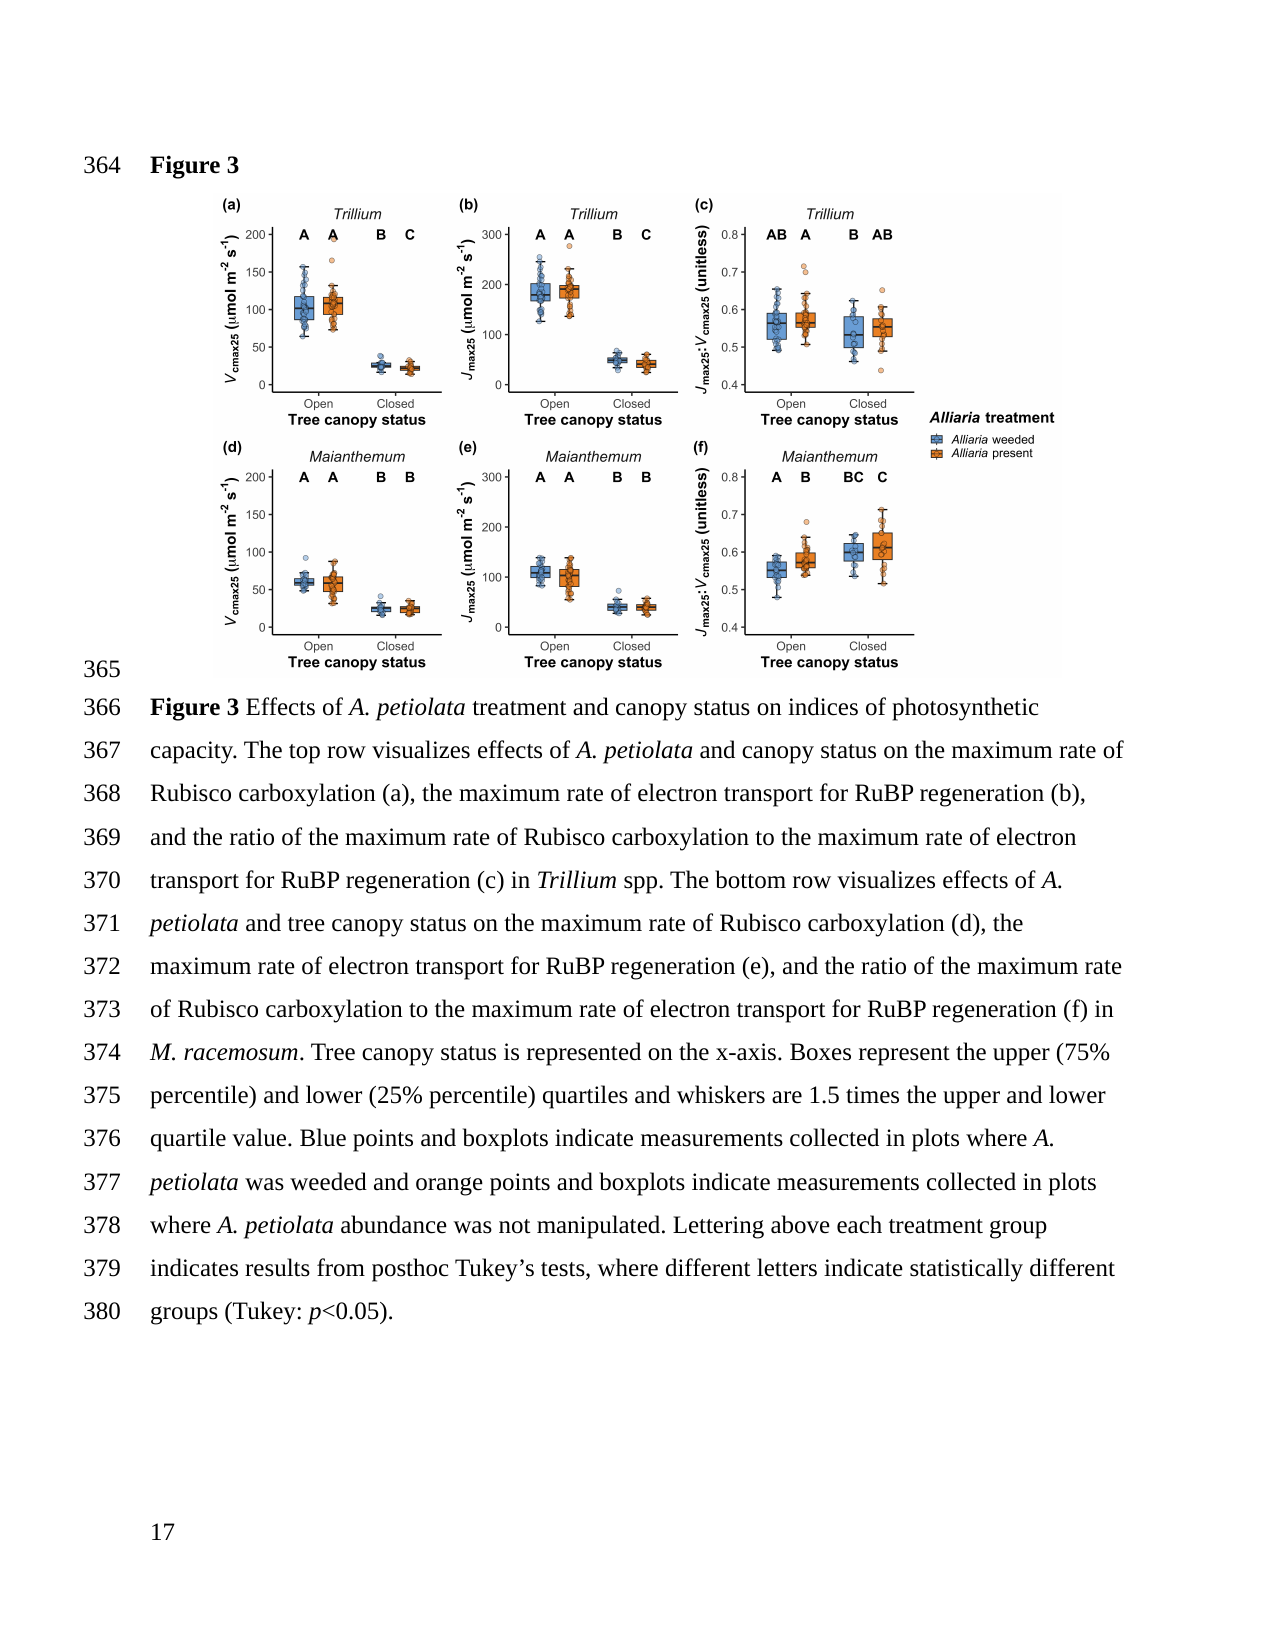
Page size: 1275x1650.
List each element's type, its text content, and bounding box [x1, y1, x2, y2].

text Figure 3 [150, 150, 1125, 179]
picture [213, 193, 1062, 678]
text Figure 3 Effects of A. petiolata treatment and canopy status on indices of photosynthetic capacity. The top row visualizes effects of A. petiolata and canopy status on the maximum rate of Rubisco carboxylation (a), the maximum rate of electron transport for RuBP regeneration (b), and the ratio of the maximum rate of Rubisco carboxylation to the maximum rate of electron transport for RuBP regeneration (c) in Trillium spp. The bottom row visualizes effects of A. petiolata and tree canopy status on the maximum rate of Rubisco carboxylation (d), the maximum rate of electron transport for RuBP regeneration (e), and the ratio of the maximum rate of Rubisco carboxylation to the maximum rate of electron transport for RuBP regeneration (f) in M. racemosum. Tree canopy status is represented on the x-axis. Boxes represent the upper (75% percentile) and lower (25% percentile) quartiles and whiskers are 1.5 times the upper and lower quartile value. Blue points and boxplots indicate measurements collected in plots where A. petiolata was weeded and orange points and boxplots indicate measurements collected in plots where A. petiolata abundance was not manipulated. Lettering above each treatment group indicates results from posthoc Tukey’s tests, where different letters indicate statistically different groups (Tukey: p<0.05). [150, 692, 1125, 1325]
